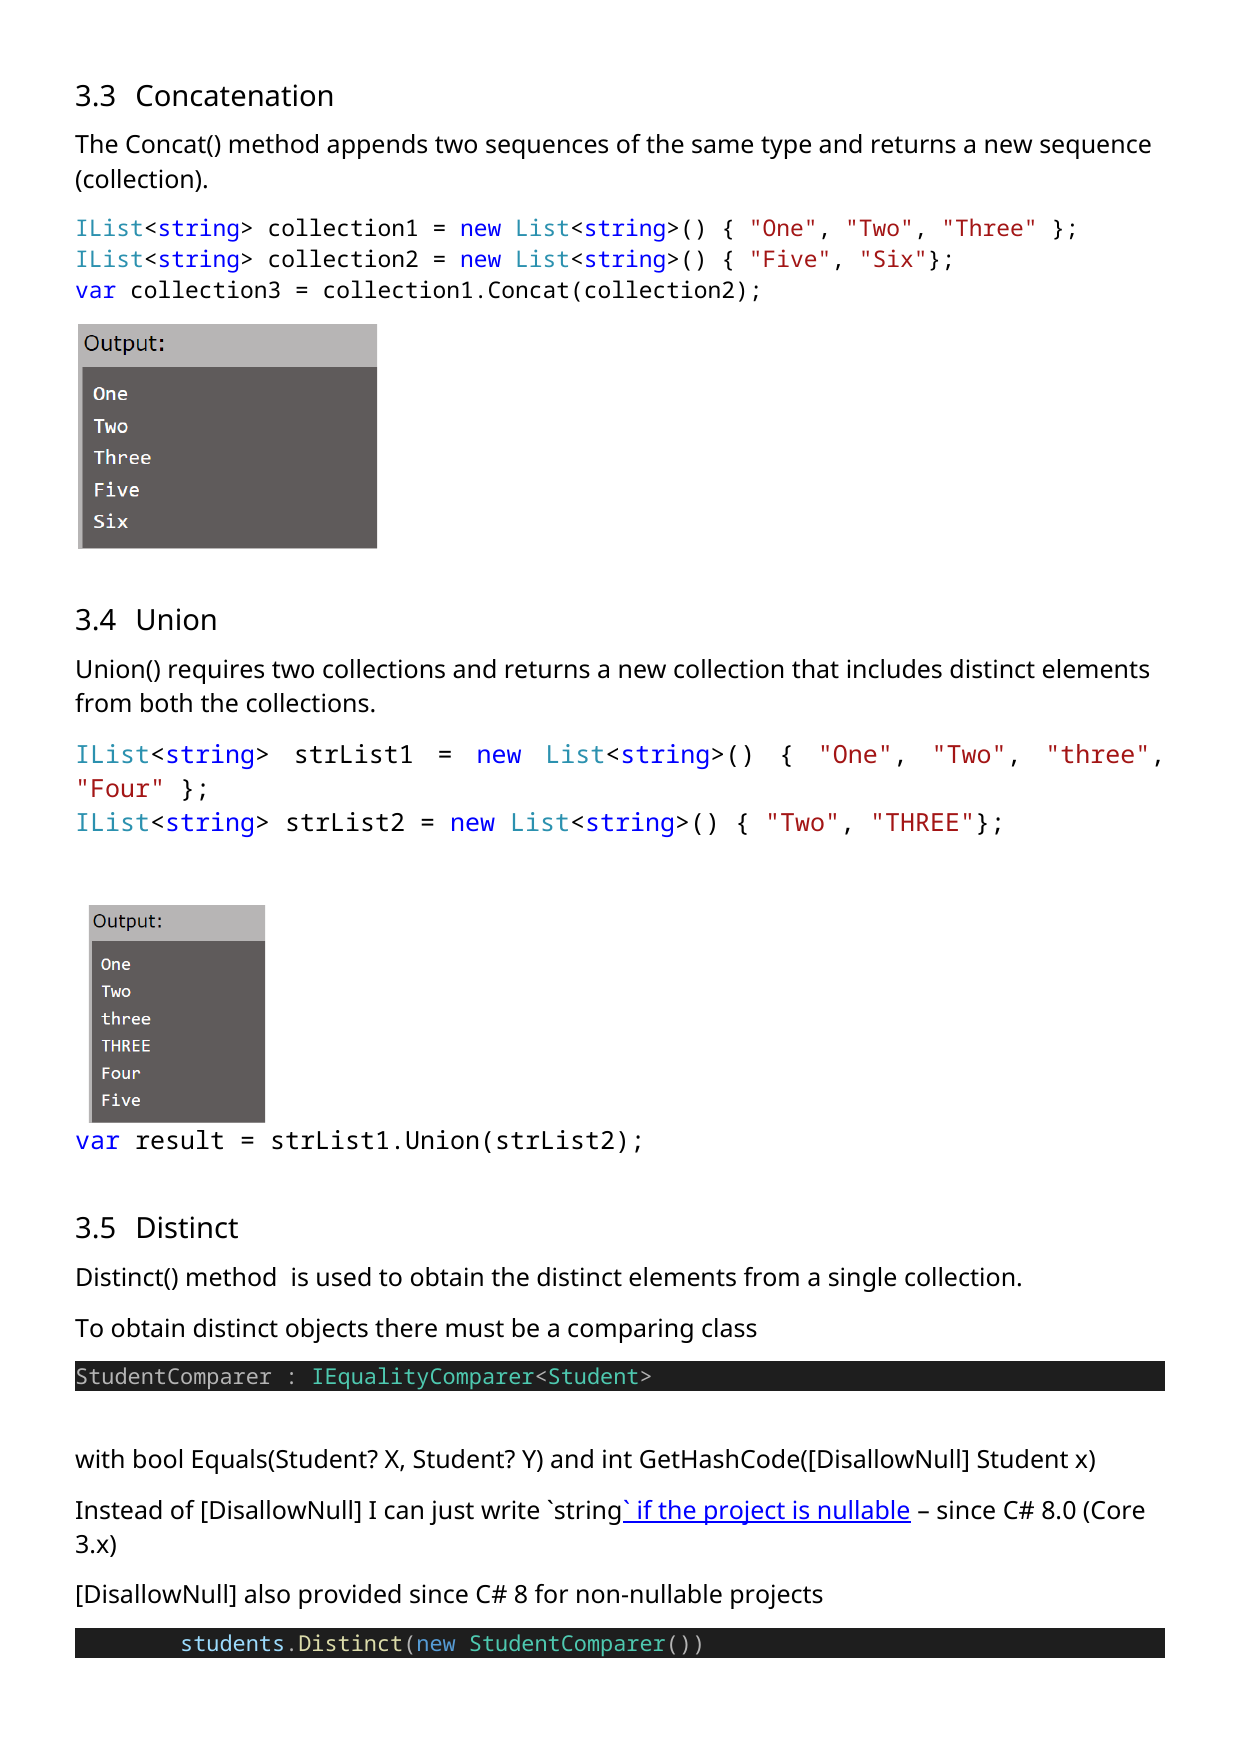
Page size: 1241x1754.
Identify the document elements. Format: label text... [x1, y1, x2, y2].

text To obtain distinct objects there must be a comparing class [75, 1310, 1165, 1344]
text [DisallowNull] also provided since C# 8 for non-nullable projects [75, 1577, 1165, 1611]
subtitle Concatenation [75, 75, 1165, 115]
subtitle Union [75, 599, 1165, 639]
text IList<string> strList1 = new List<string>() { "One", "Two", "three", "Four" }; [75, 736, 1165, 804]
text with bool Equals(Student? X, Student? Y) and int GetHashCode([DisallowNull] Student x) [75, 1442, 1165, 1476]
text Distinct() method is used to obtain the distinct elements from a single collection. [75, 1259, 1165, 1294]
text IList<string> collection2 = new List<string>() { "Five", "Six"}; [75, 243, 1165, 274]
text IList<string> strList2 = new List<string>() { "Two", "THREE"}; [75, 804, 1165, 838]
text Union() requires two collections and returns a new collection that includes distinct elements from both the collections. [75, 651, 1165, 719]
text IList<string> collection1 = new List<string>() { "One", "Two", "Three" }; [75, 212, 1165, 243]
text Instead of [DisallowNull] I can just write `string` if the project is nullable – since C# 8.0 (Core 3.x) [75, 1492, 1165, 1560]
text The Concat() method appends two sequences of the same type and returns a new sequence (collection). [75, 127, 1165, 195]
text var collection3 = collection1.Concat(collection2); [75, 274, 1165, 306]
picture [75, 314, 378, 549]
subtitle Distinct [75, 1207, 1165, 1247]
text var result = strList1.Union(strList2); [75, 872, 1165, 1157]
text students.Distinct(new StudentComparer()) [75, 1628, 1165, 1658]
picture [88, 903, 266, 1123]
text StudentComparer : IEqualityComparer<Student> [75, 1361, 1165, 1391]
